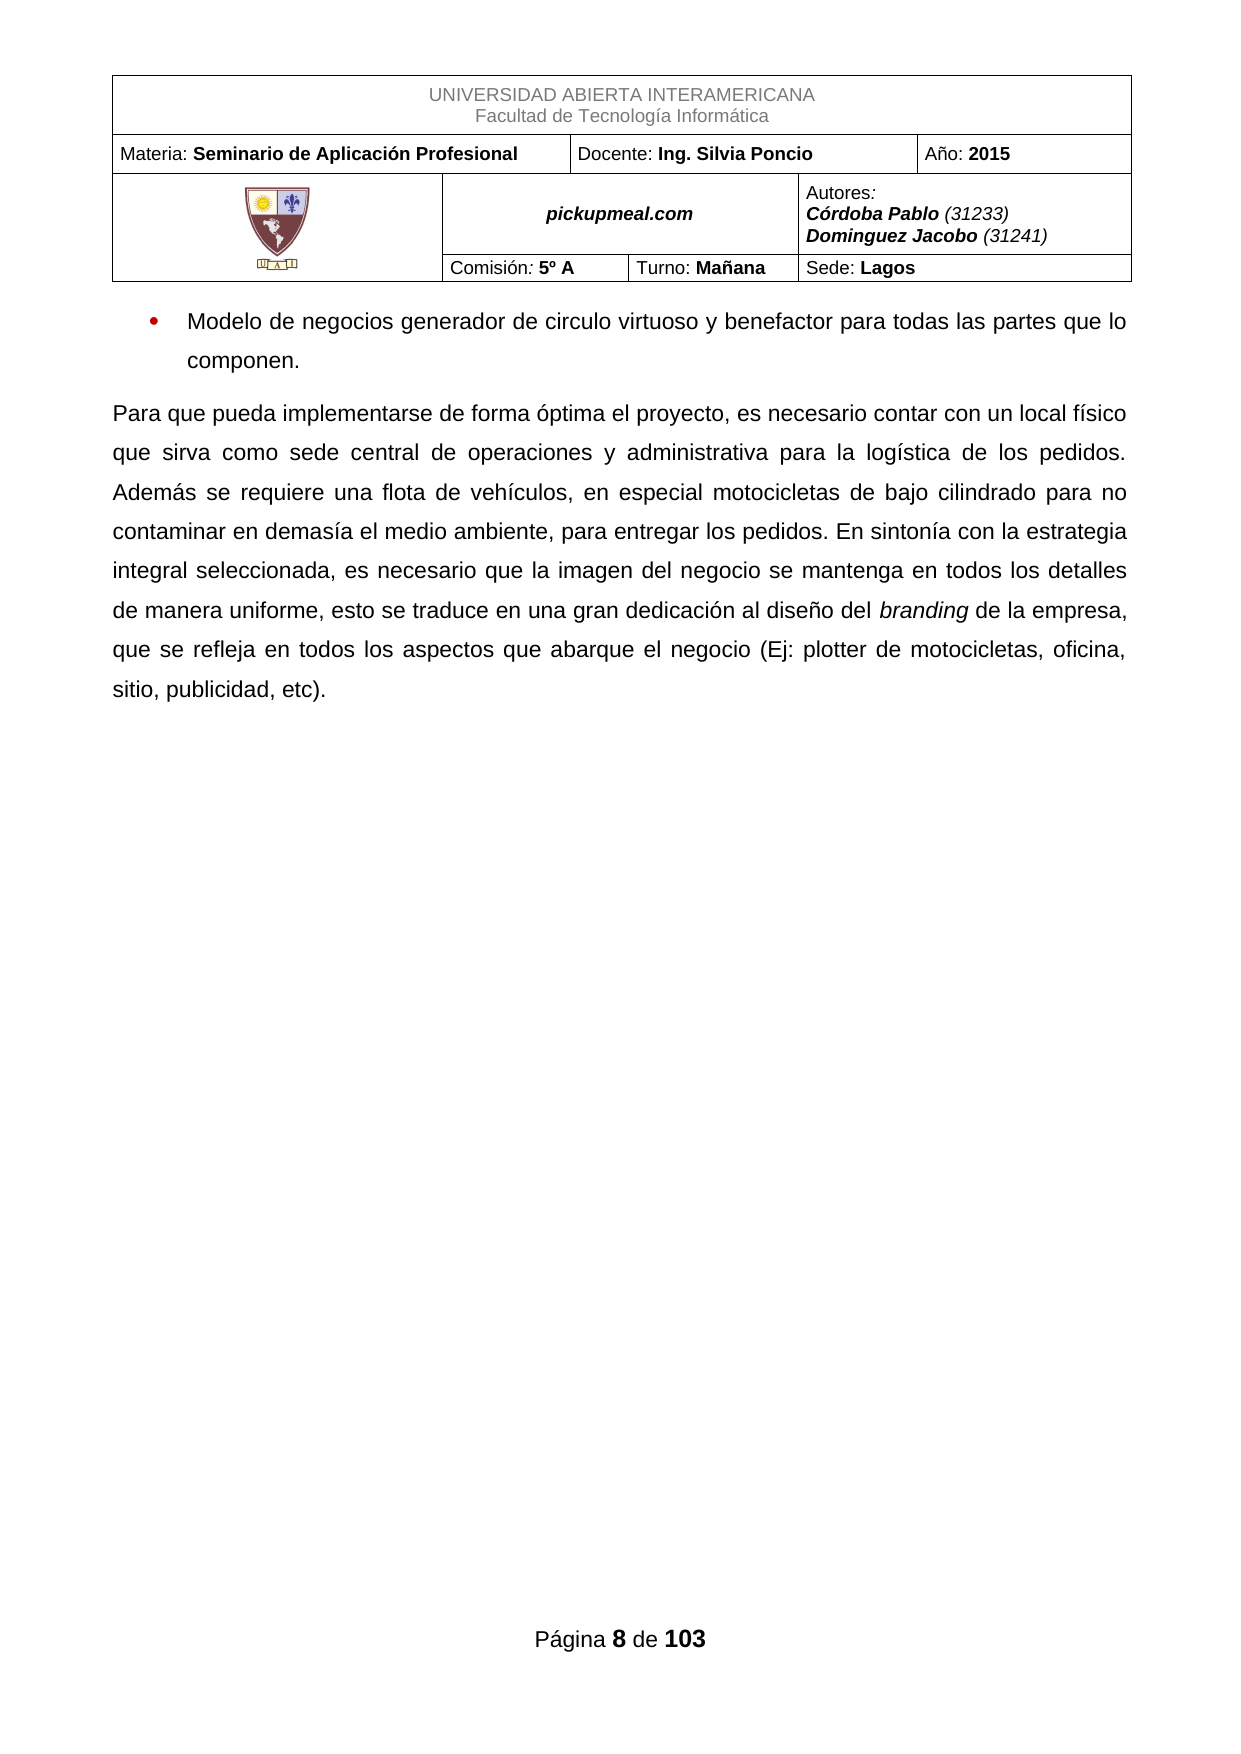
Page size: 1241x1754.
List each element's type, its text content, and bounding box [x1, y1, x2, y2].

list Modelo de negocios generador de circulo virtuoso y benefactor para todas las partes que lo componen. [150, 308, 1128, 374]
text Para que pueda implementarse de forma óptima el proyecto, es necesario contar con un local físico que sirva como sede central de operaciones y administrativa para la logística de los pedidos. Además se requiere una flota de vehículos, en especial motocicletas de bajo cilindrado para no contaminar en demasía el medio ambiente, para entregar los pedidos. En sintonía con la estrategia integral seleccionada, es necesario que la imagen del negocio se mantenga en todos los detalles de manera uniforme, esto se traduce en una gran dedicación al diseño del branding de la empresa, que se refleja en todos los aspectos que abarque el negocio (Ej: plotter de motocicletas, oficina, sitio, publicidad, etc). [112, 399, 1128, 702]
picture [230, 182, 325, 273]
